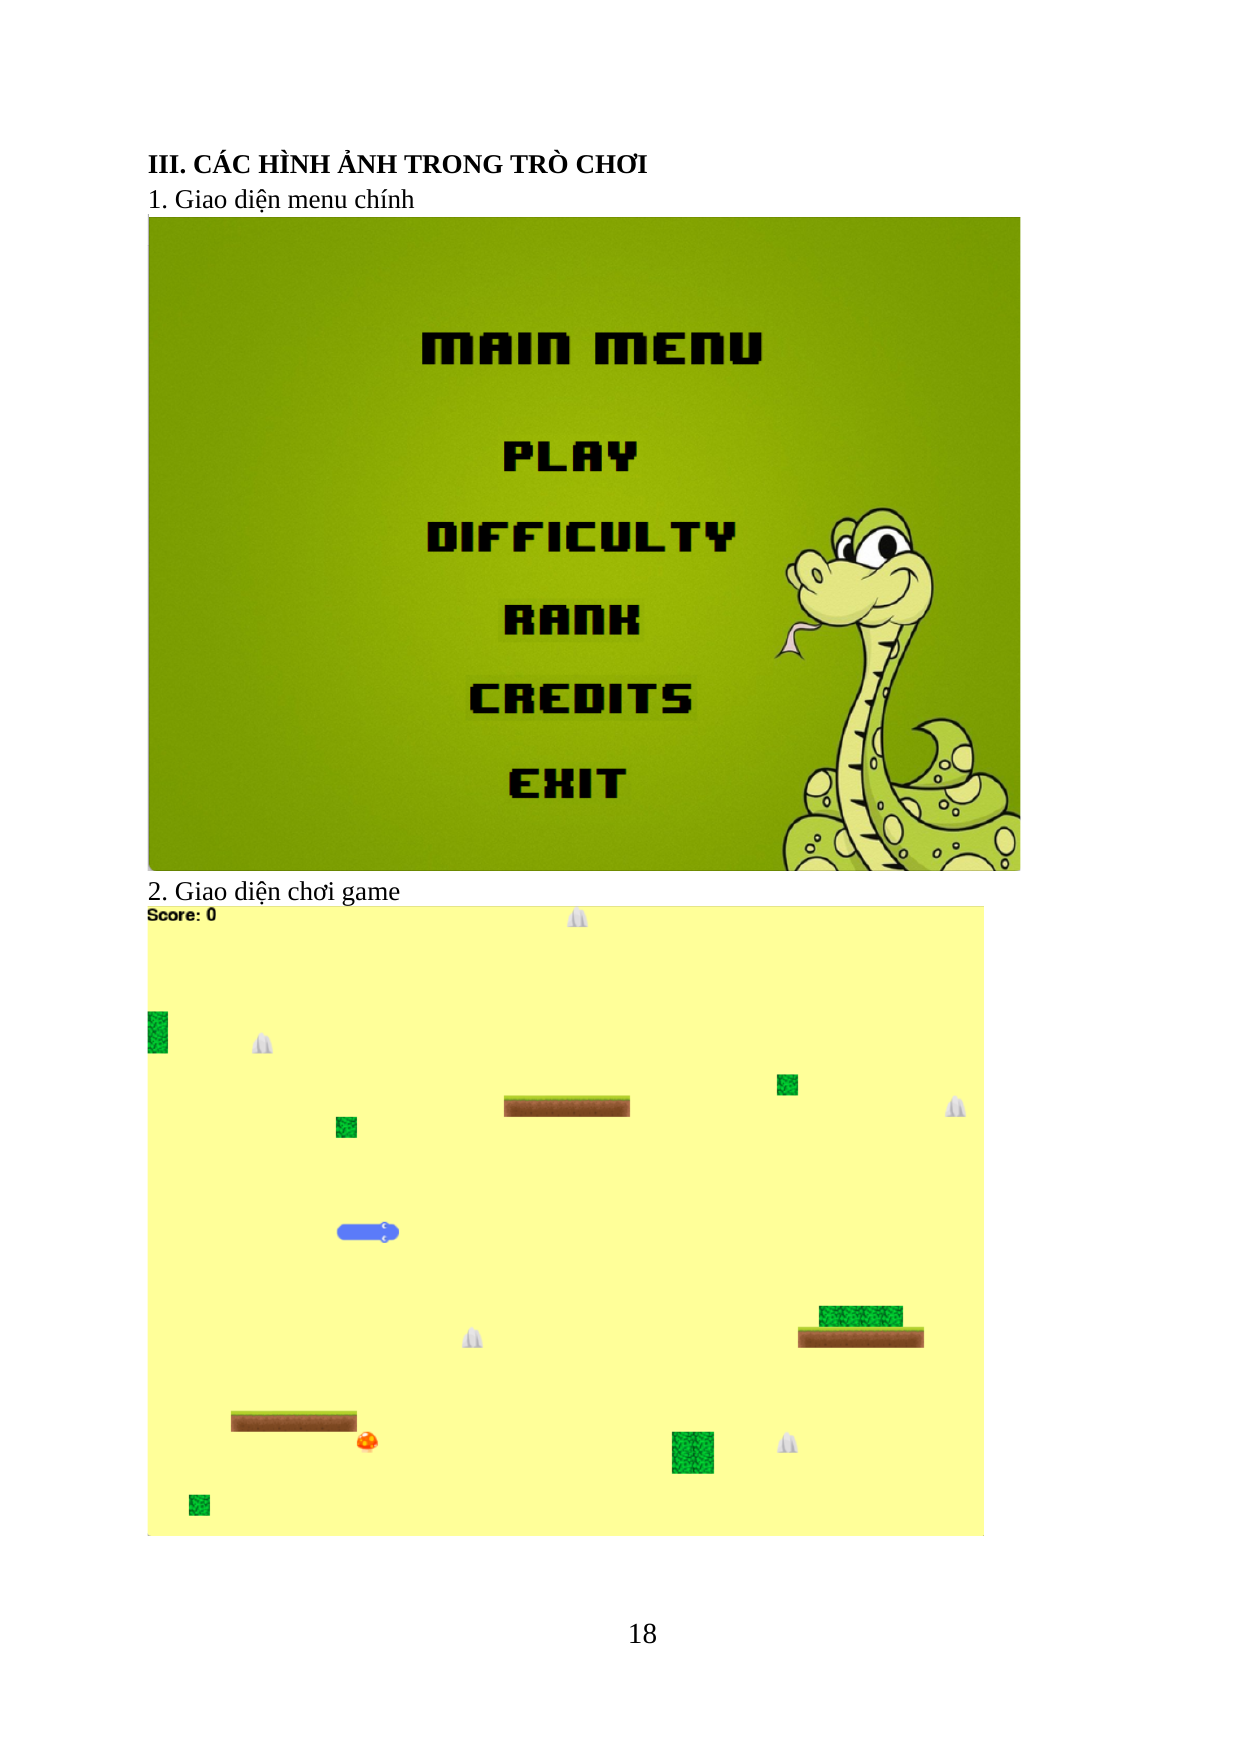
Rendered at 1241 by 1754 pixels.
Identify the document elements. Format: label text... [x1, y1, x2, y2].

picture [147, 906, 984, 1536]
subtitle 2. Giao diện chơi game [148, 875, 1137, 906]
picture [147, 214, 1021, 871]
subtitle III. CÁC HÌNH ẢNH TRONG TRÒ CHƠI [148, 148, 1137, 179]
subtitle 1. Giao diện menu chính [148, 183, 1137, 214]
